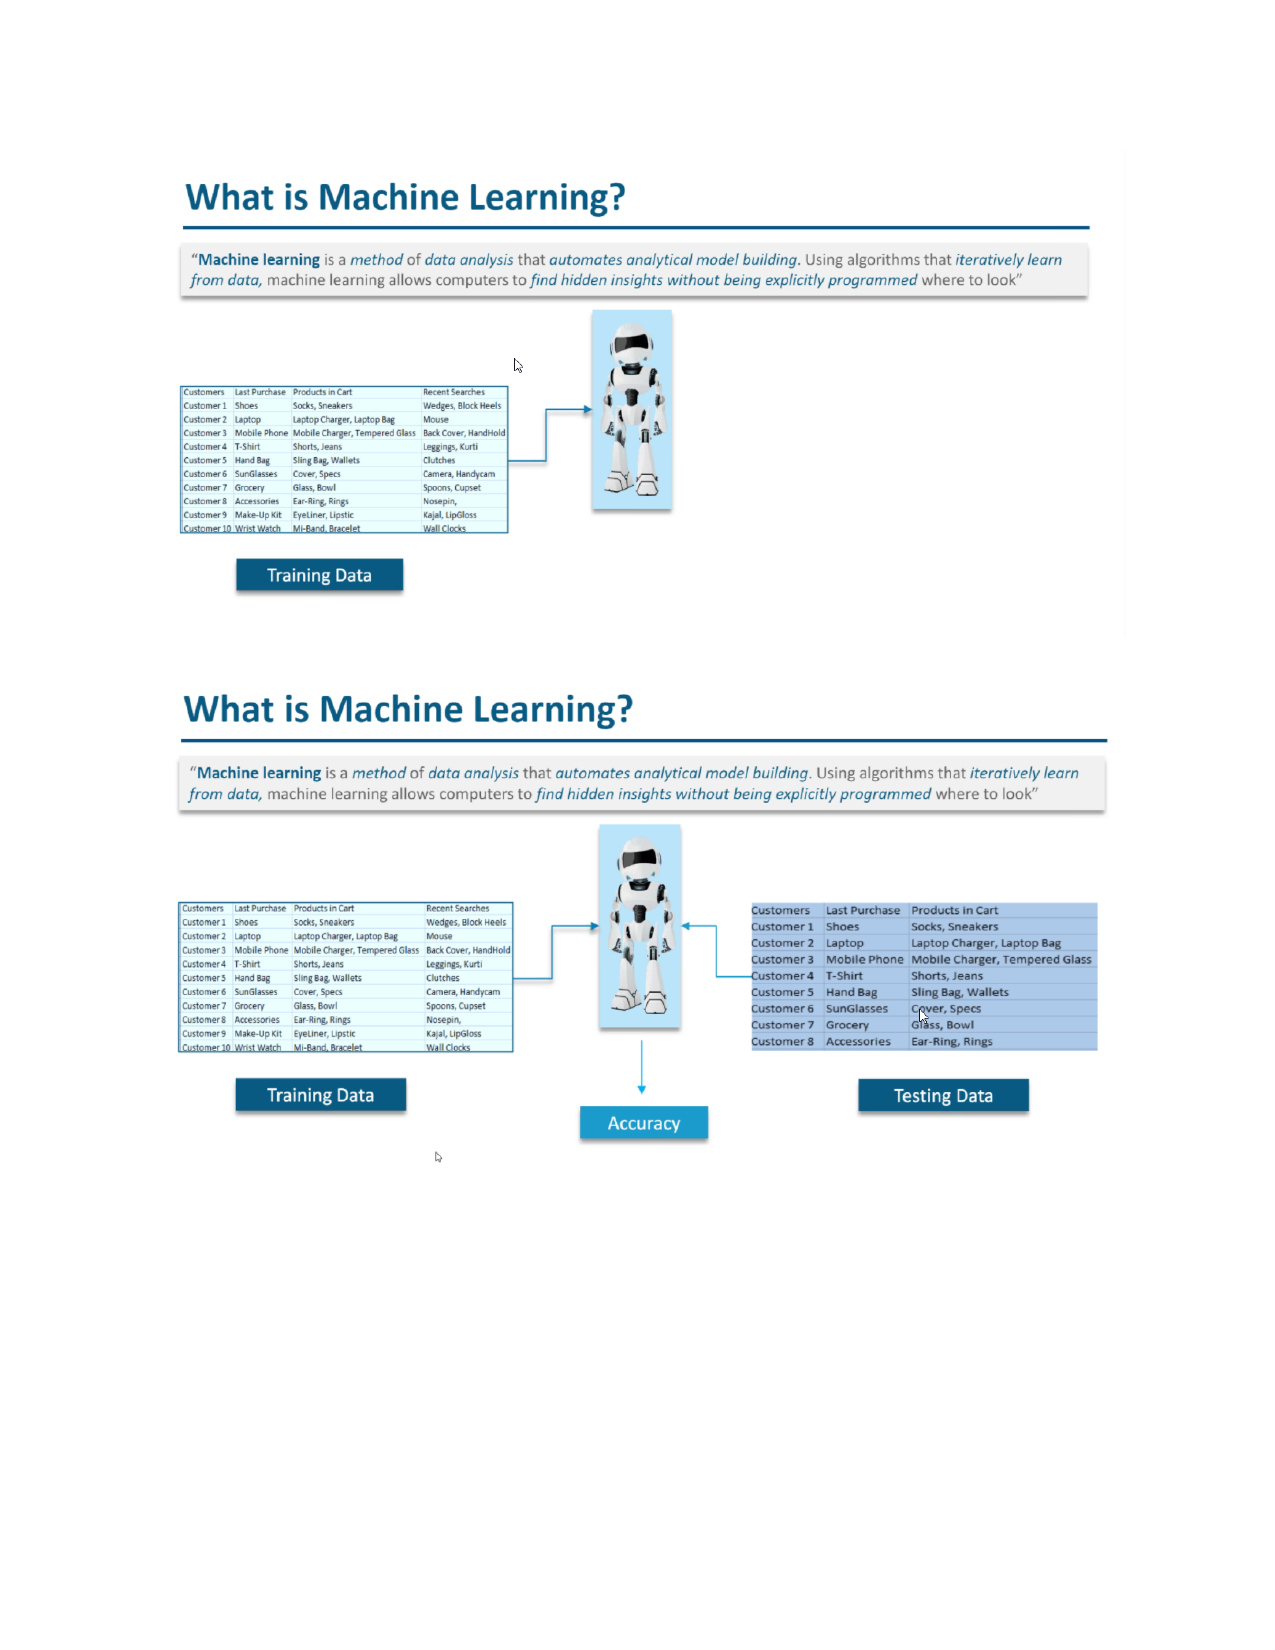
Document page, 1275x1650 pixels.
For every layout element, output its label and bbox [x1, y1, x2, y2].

picture [150, 661, 1125, 1174]
picture [150, 150, 1125, 637]
